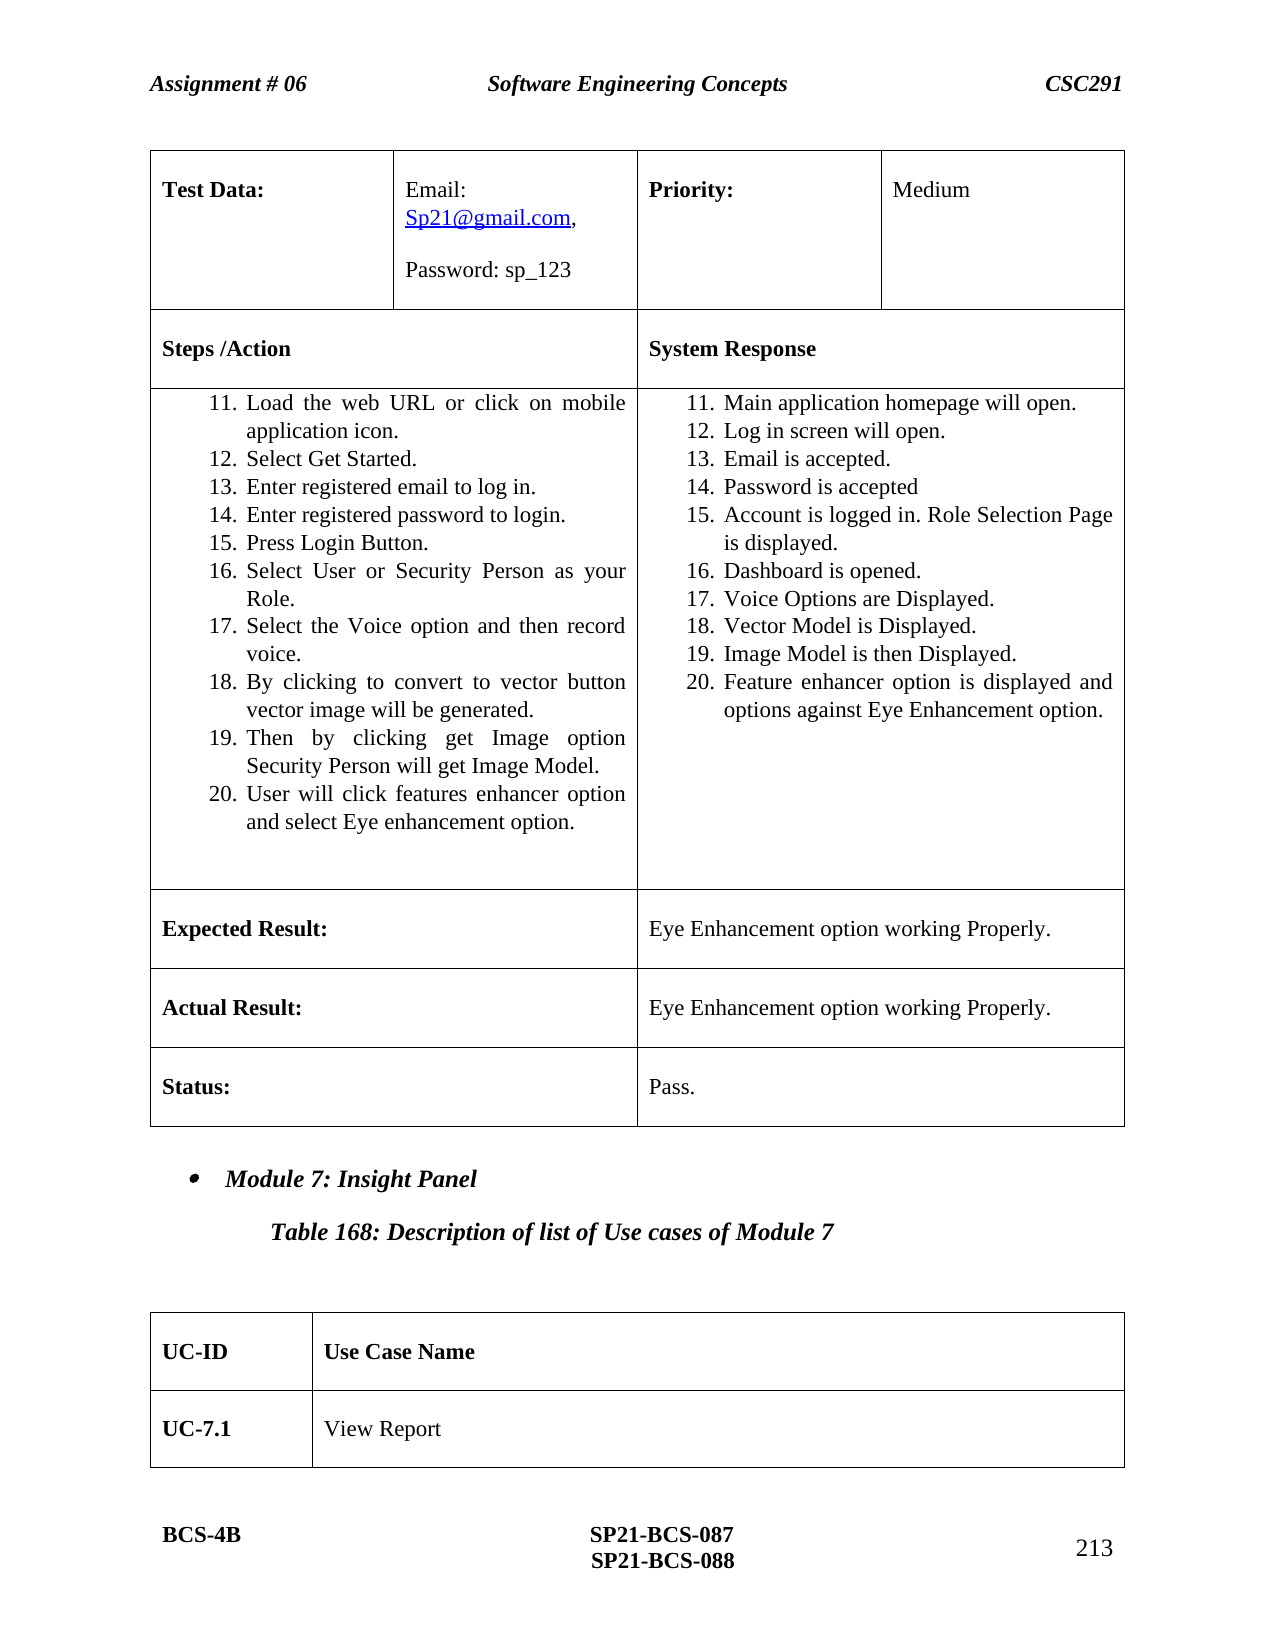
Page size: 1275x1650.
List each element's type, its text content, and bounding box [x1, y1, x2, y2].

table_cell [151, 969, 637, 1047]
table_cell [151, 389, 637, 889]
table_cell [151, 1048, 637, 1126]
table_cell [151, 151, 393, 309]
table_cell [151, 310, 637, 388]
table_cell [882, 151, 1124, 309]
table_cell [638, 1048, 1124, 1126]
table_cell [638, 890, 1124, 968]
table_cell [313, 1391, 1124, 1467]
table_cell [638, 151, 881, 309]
text Table 168: Description of list of Use cases of Module 7 [270, 1217, 1125, 1246]
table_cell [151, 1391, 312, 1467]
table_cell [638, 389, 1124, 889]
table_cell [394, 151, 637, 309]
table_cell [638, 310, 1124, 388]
list Module 7: Insight Panel [178, 1164, 1125, 1192]
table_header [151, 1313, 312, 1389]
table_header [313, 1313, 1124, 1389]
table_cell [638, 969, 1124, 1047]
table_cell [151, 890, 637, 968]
